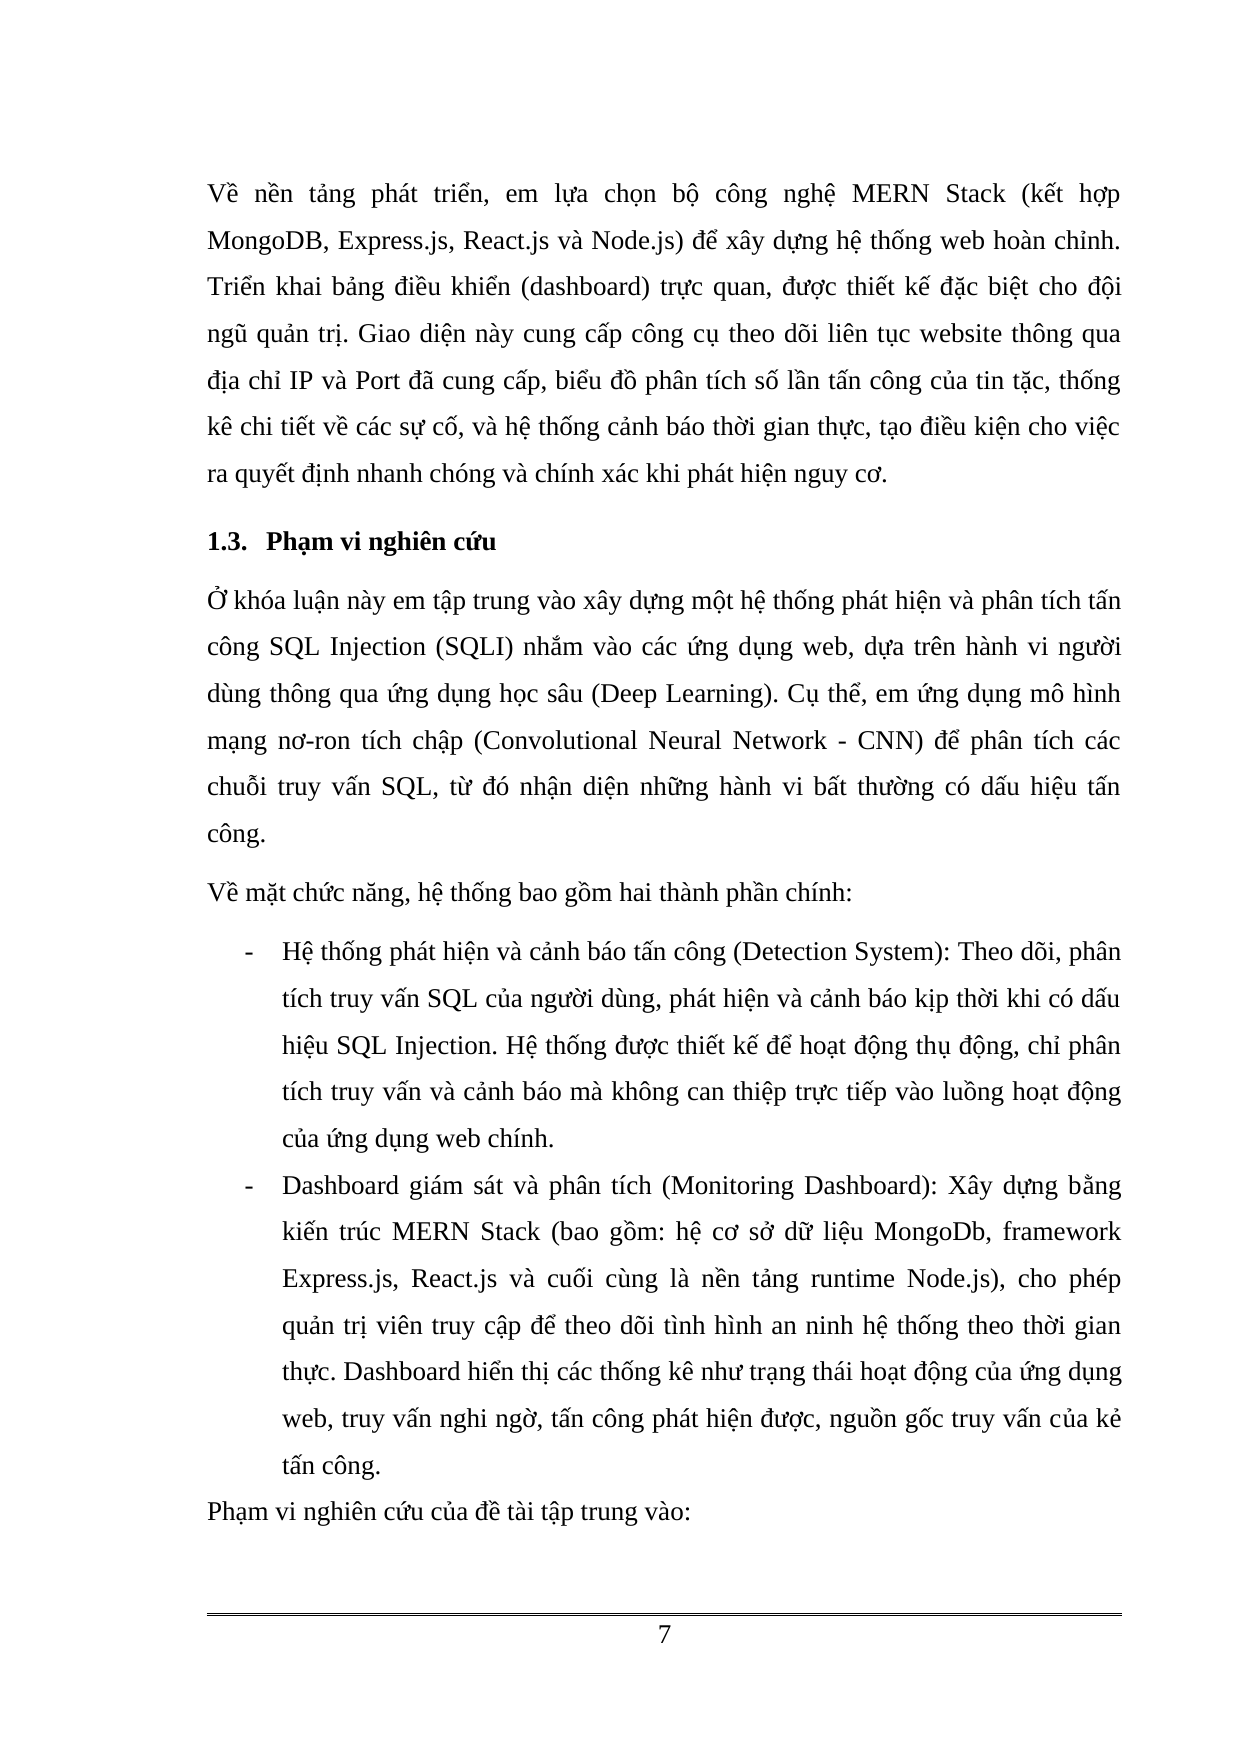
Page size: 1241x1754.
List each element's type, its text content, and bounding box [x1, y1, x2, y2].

text Về nền tảng phát triển, em lựa chọn bộ công nghệ MERN Stack (kết hợp MongoDB, Express.js, React.js và Node.js) để xây dựng hệ thống web hoàn chỉnh. Triển khai bảng điều khiển (dashboard) trực quan, được thiết kế đặc biệt cho đội ngũ quản trị. Giao diện này cung cấp công cụ theo dõi liên tục website thông qua địa chỉ IP và Port đã cung cấp, biểu đồ phân tích số lần tấn công của tin tặc, thống kê chi tiết về các sự cố, và hệ thống cảnh báo thời gian thực, tạo điều kiện cho việc ra quyết định nhanh chóng và chính xác khi phát hiện nguy cơ. [207, 177, 1122, 488]
text Ở khóa luận này em tập trung vào xây dựng một hệ thống phát hiện và phân tích tấn công SQL Injection (SQLI) nhắm vào các ứng dụng web, dựa trên hành vi người dùng thông qua ứng dụng học sâu (Deep Learning). Cụ thể, em ứng dụng mô hình mạng nơ-ron tích chập (Convolutional Neural Network - CNN) để phân tích các chuỗi truy vấn SQL, từ đó nhận diện những hành vi bất thường có dấu hiệu tấn công. [207, 584, 1122, 848]
text Về mặt chức năng, hệ thống bao gồm hai thành phần chính: [207, 876, 1122, 907]
list Dashboard giám sát và phân tích (Monitoring Dashboard): Xây dựng bằng kiến trúc MERN Stack (bao gồm: hệ cơ sở dữ liệu MongoDb, framework Express.js, React.js và cuối cùng là nền tảng runtime Node.js), cho phép quản trị viên truy cập để theo dõi tình hình an ninh hệ thống theo thời gian thực. Dashboard hiển thị các thống kê như trạng thái hoạt động của ứng dụng web, truy vấn nghi ngờ, tấn công phát hiện được, nguồn gốc truy vấn của kẻ tấn công. [244, 1169, 1122, 1480]
text Phạm vi nghiên cứu của đề tài tập trung vào: [207, 1496, 1122, 1527]
list Hệ thống phát hiện và cảnh báo tấn công (Detection System): Theo dõi, phân tích truy vấn SQL của người dùng, phát hiện và cảnh báo kịp thời khi có dấu hiệu SQL Injection. Hệ thống được thiết kế để hoạt động thụ động, chỉ phân tích truy vấn và cảnh báo mà không can thiệp trực tiếp vào luồng hoạt động của ứng dụng web chính. [244, 936, 1122, 1153]
subtitle Phạm vi nghiên cứu [207, 525, 1122, 556]
